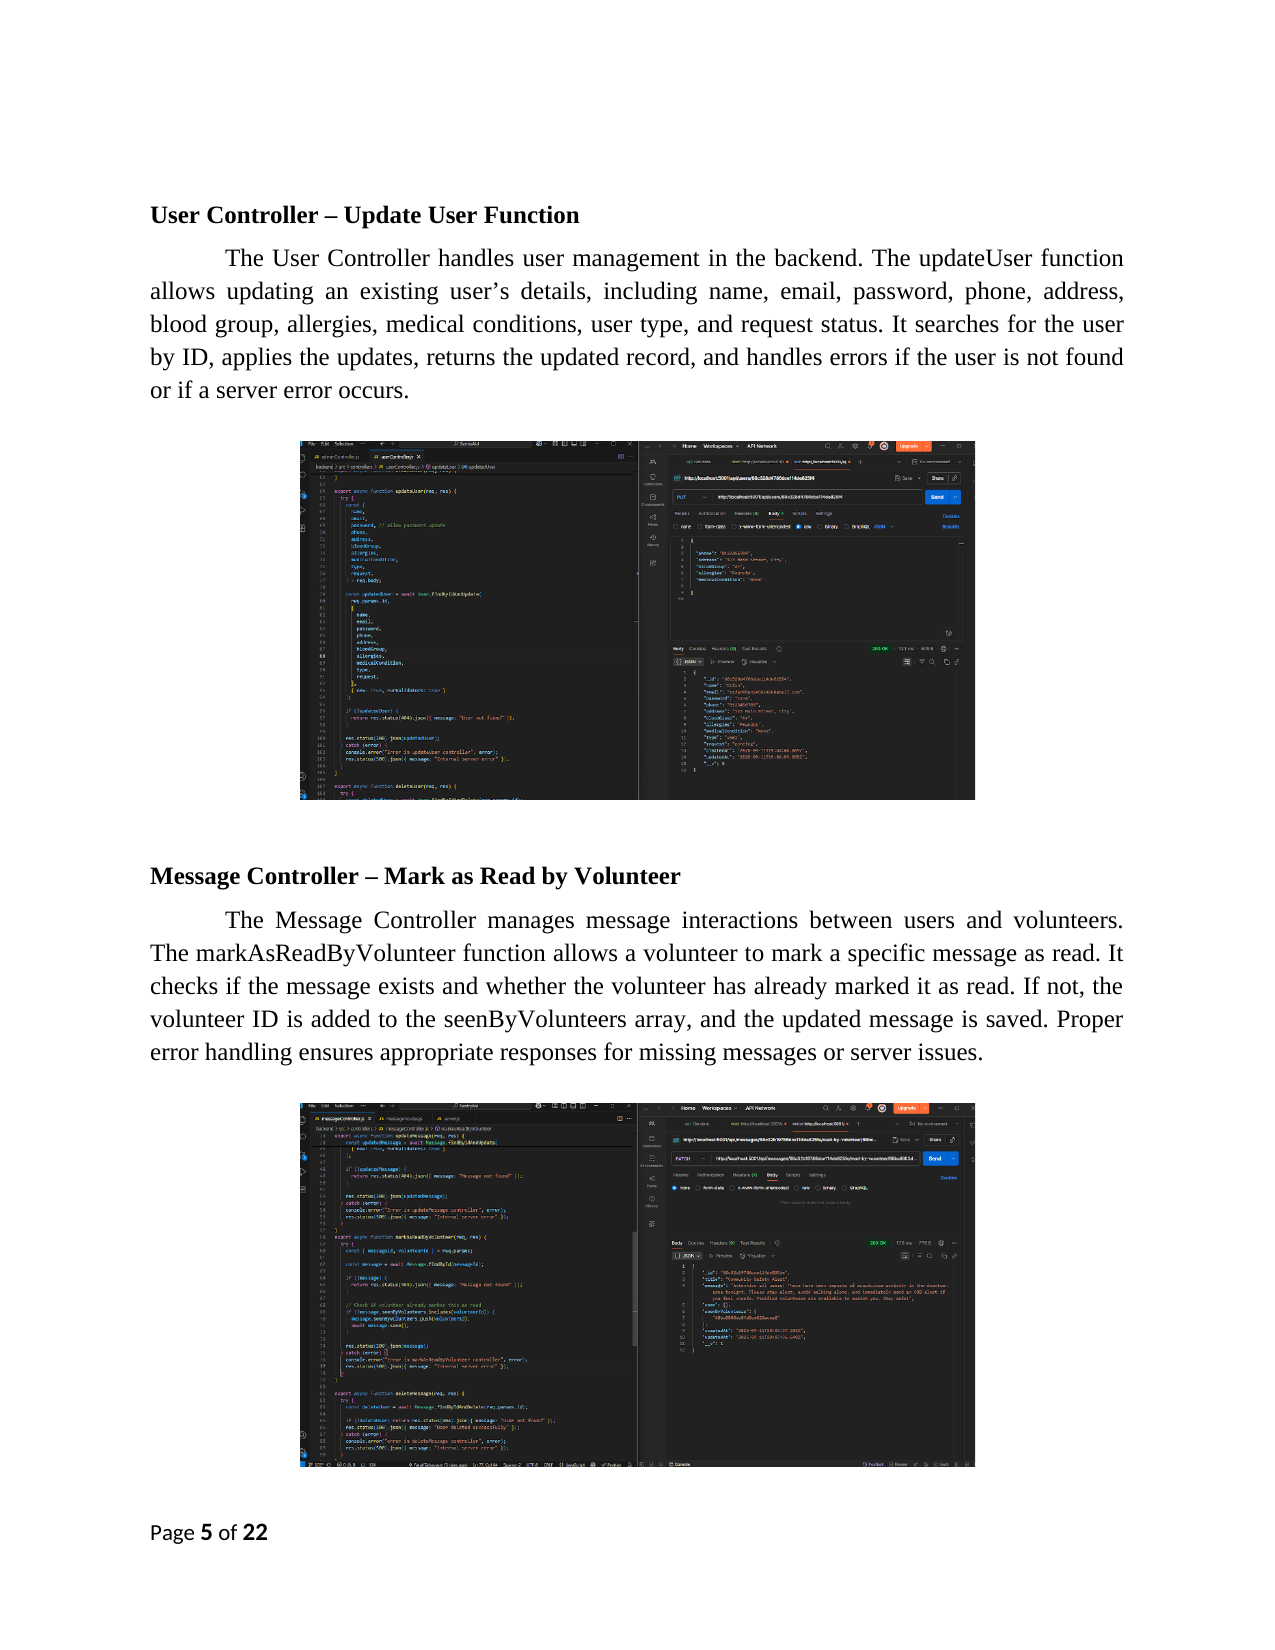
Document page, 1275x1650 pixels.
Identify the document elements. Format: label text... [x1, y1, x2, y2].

subtitle Message Controller – Mark as Read by Volunteer [150, 861, 1125, 890]
picture [300, 441, 976, 800]
subtitle User Controller – Update User Function [150, 200, 1125, 228]
picture [300, 1103, 976, 1467]
text The Message Controller manages message interactions between users and volunteers. The markAsReadByVolunteer function allows a volunteer to mark a specific message as read. It checks if the message exists and whether the volunteer has already marked it as read. If not, the volunteer ID is added to the seenByVolunteers array, and the updated message is saved. Proper error handling ensures appropriate responses for missing messages or server issues. [150, 905, 1125, 1066]
text The User Controller handles user management in the backend. The updateUser function allows updating an existing user’s details, including name, email, password, phone, address, blood group, allergies, medical conditions, user type, and request status. It searches for the user by ID, applies the updates, returns the updated record, and handles errors if the user is not found or if a server error occurs. [150, 243, 1125, 404]
